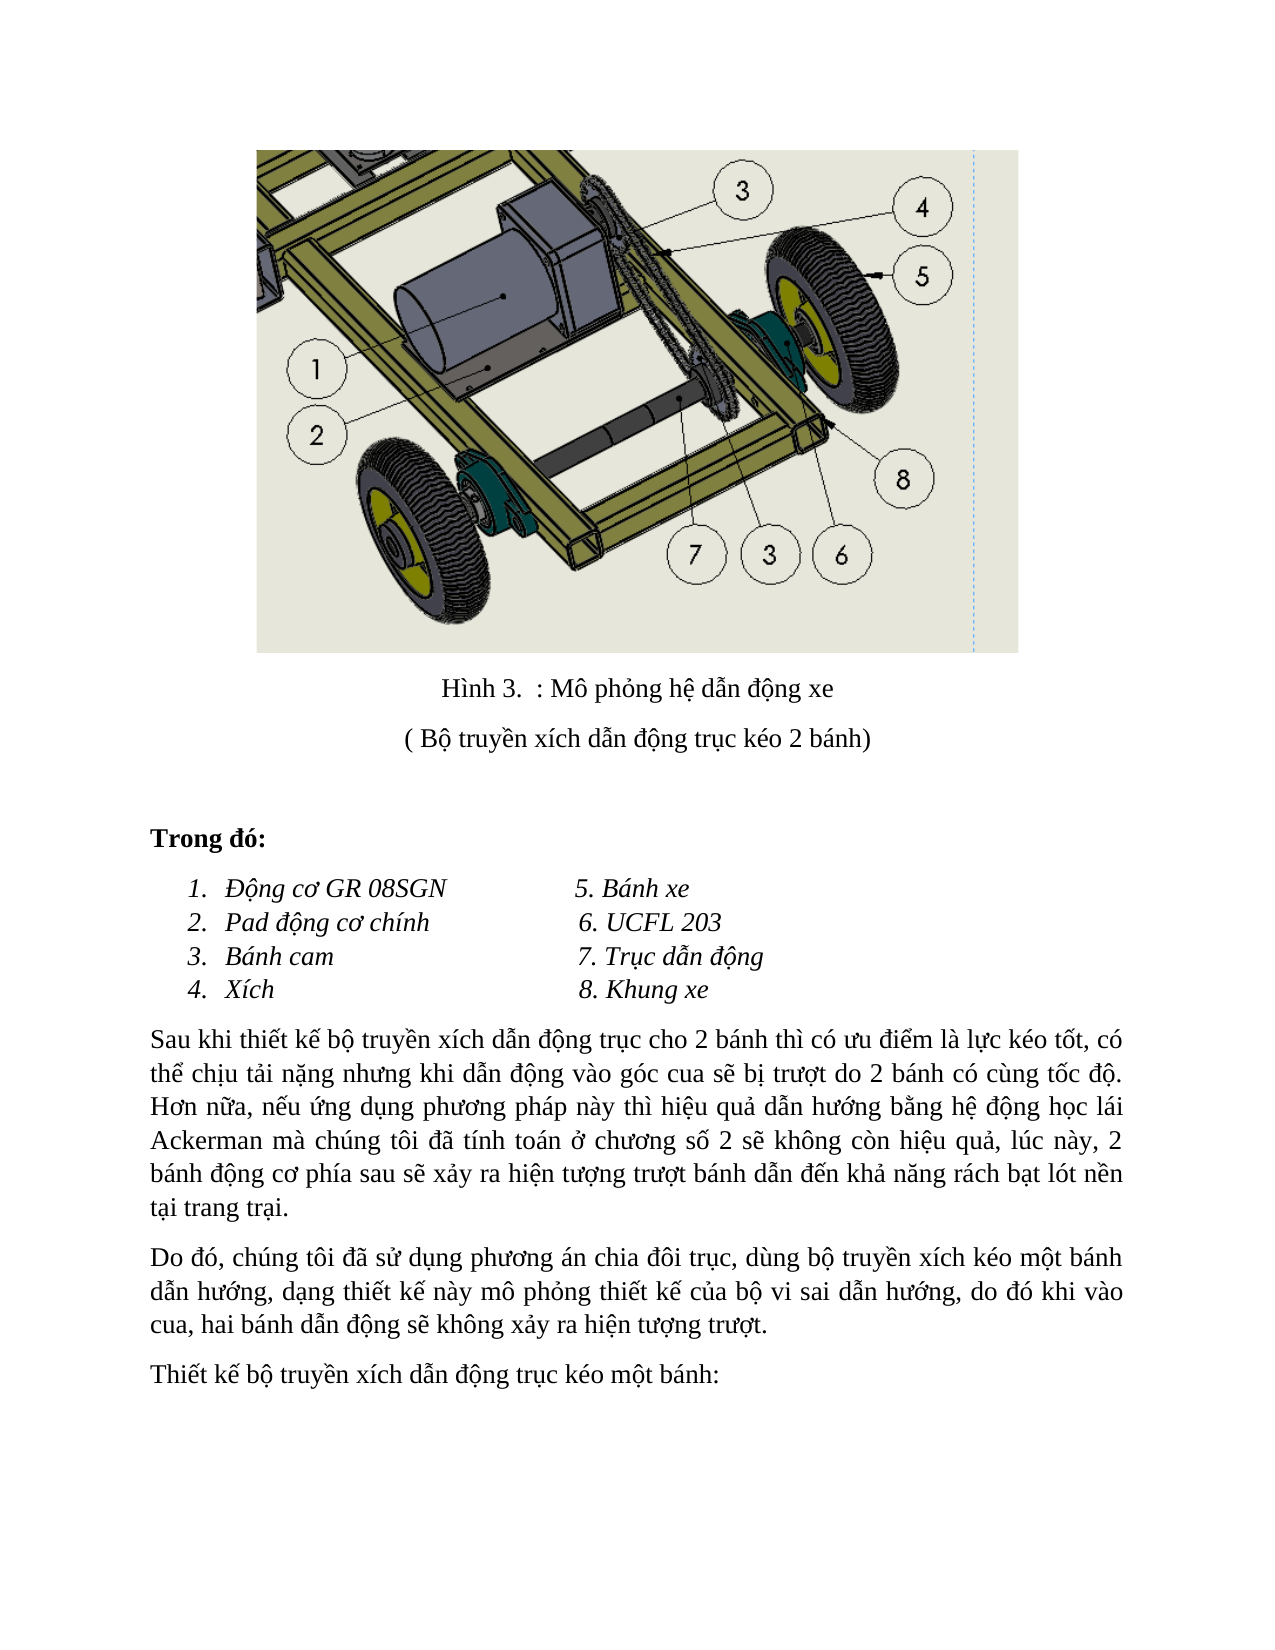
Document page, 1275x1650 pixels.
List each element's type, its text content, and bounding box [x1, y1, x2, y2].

text Trong đó: [150, 822, 1125, 853]
list Pad động cơ chính 6. UCFL 203 [187, 906, 1125, 937]
text Thiết kế bộ truyền xích dẫn động trục kéo một bánh: [150, 1359, 1125, 1390]
picture [256, 150, 1019, 653]
text Hình 3. : Mô phỏng hệ dẫn động xe [150, 672, 1125, 703]
text Sau khi thiết kế bộ truyền xích dẫn động trục cho 2 bánh thì có ưu điểm là lực kéo tốt, có thể chịu tải nặng nhưng khi dẫn động vào góc cua sẽ bị trượt do 2 bánh có cùng tốc độ. Hơn nữa, nếu ứng dụng phương pháp này thì hiệu quả dẫn hướng bằng hệ động học lái Ackerman mà chúng tôi đã tính toán ở chương số 2 sẽ không còn hiệu quả, lúc này, 2 bánh động cơ phía sau sẽ xảy ra hiện tượng trượt bánh dẫn đến khả năng rách bạt lót nền tại trang trại. [150, 1023, 1125, 1222]
list Động cơ GR 08SGN 5. Bánh xe [187, 873, 1125, 904]
list Xích 8. Khung xe [187, 973, 1125, 1004]
text Do đó, chúng tôi đã sử dụng phương án chia đôi trục, dùng bộ truyền xích kéo một bánh dẫn hướng, dạng thiết kế này mô phỏng thiết kế của bộ vi sai dẫn hướng, do đó khi vào cua, hai bánh dẫn động sẽ không xảy ra hiện tượng trượt. [150, 1241, 1125, 1339]
text ( Bộ truyền xích dẫn động trục kéo 2 bánh) [150, 722, 1125, 753]
list Bánh cam 7. Trục dẫn động [187, 940, 1125, 971]
